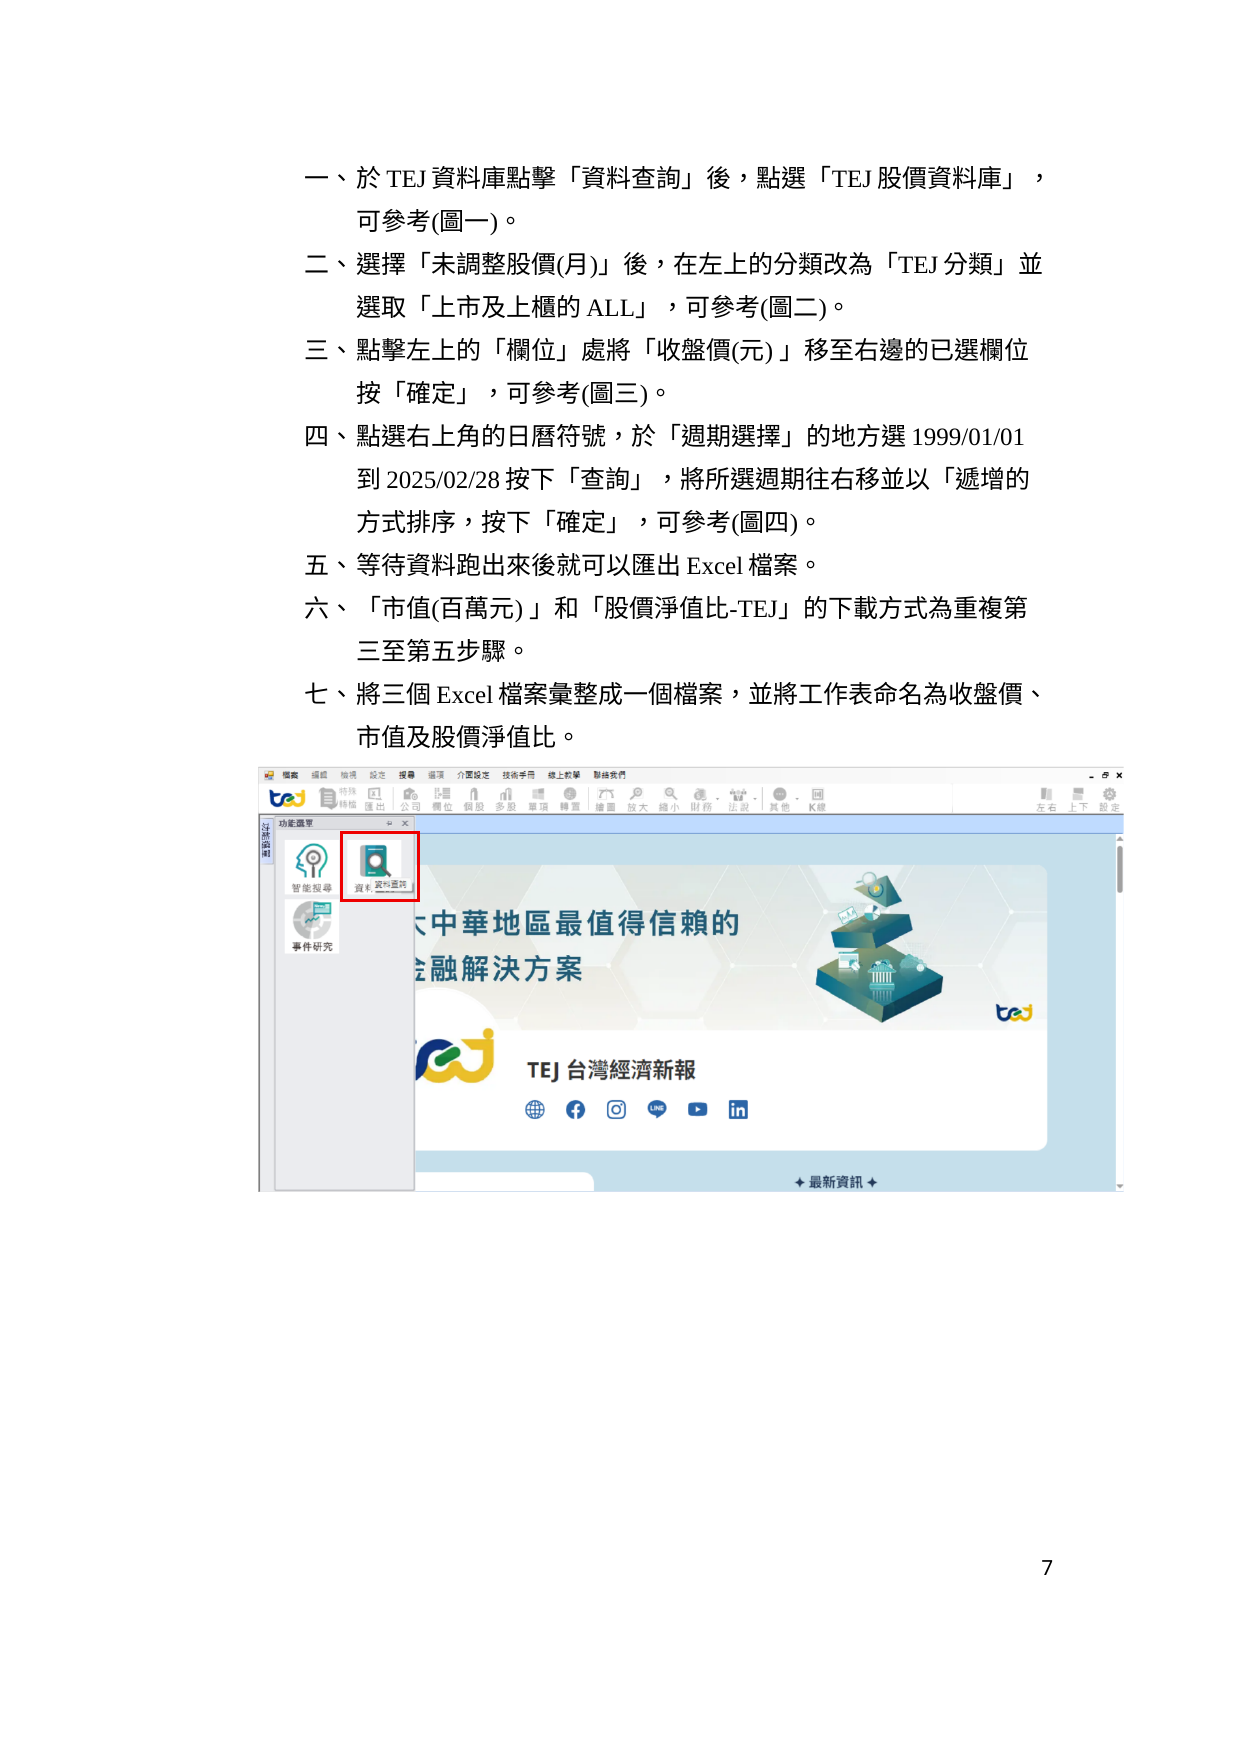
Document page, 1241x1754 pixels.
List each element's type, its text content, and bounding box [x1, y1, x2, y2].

list 於TEJ資料庫點擊「資料查詢」後，點選「TEJ股價資料庫」，可參考(圖一)。 [304, 158, 1053, 238]
list 將三個Excel檔案彙整成一個檔案，並將工作表命名為收盤價、市值及股價淨值比。 [304, 674, 1053, 754]
list 點選右上角的日曆符號，於「週期選擇」的地方選1999/01/01到2025/02/28按下「查詢」，將所選週期往右移並以「遞增的方式排序，按下「確定」，可參考(圖四)。 [304, 416, 1053, 539]
list 等待資料跑出來後就可以匯出Excel檔案。 [304, 545, 1053, 582]
picture [258, 766, 1124, 1192]
list 點擊左上的「欄位」處將「收盤價(元) 」移至右邊的已選欄位按「確定」，可參考(圖三)。 [304, 330, 1053, 410]
list 「市值(百萬元) 」和「股價淨值比-TEJ」的下載方式為重複第三至第五步驟。 [304, 588, 1053, 668]
list 選擇「未調整股價(月)」後，在左上的分類改為「TEJ分類」並選取「上市及上櫃的ALL」，可參考(圖二)。 [304, 244, 1053, 324]
